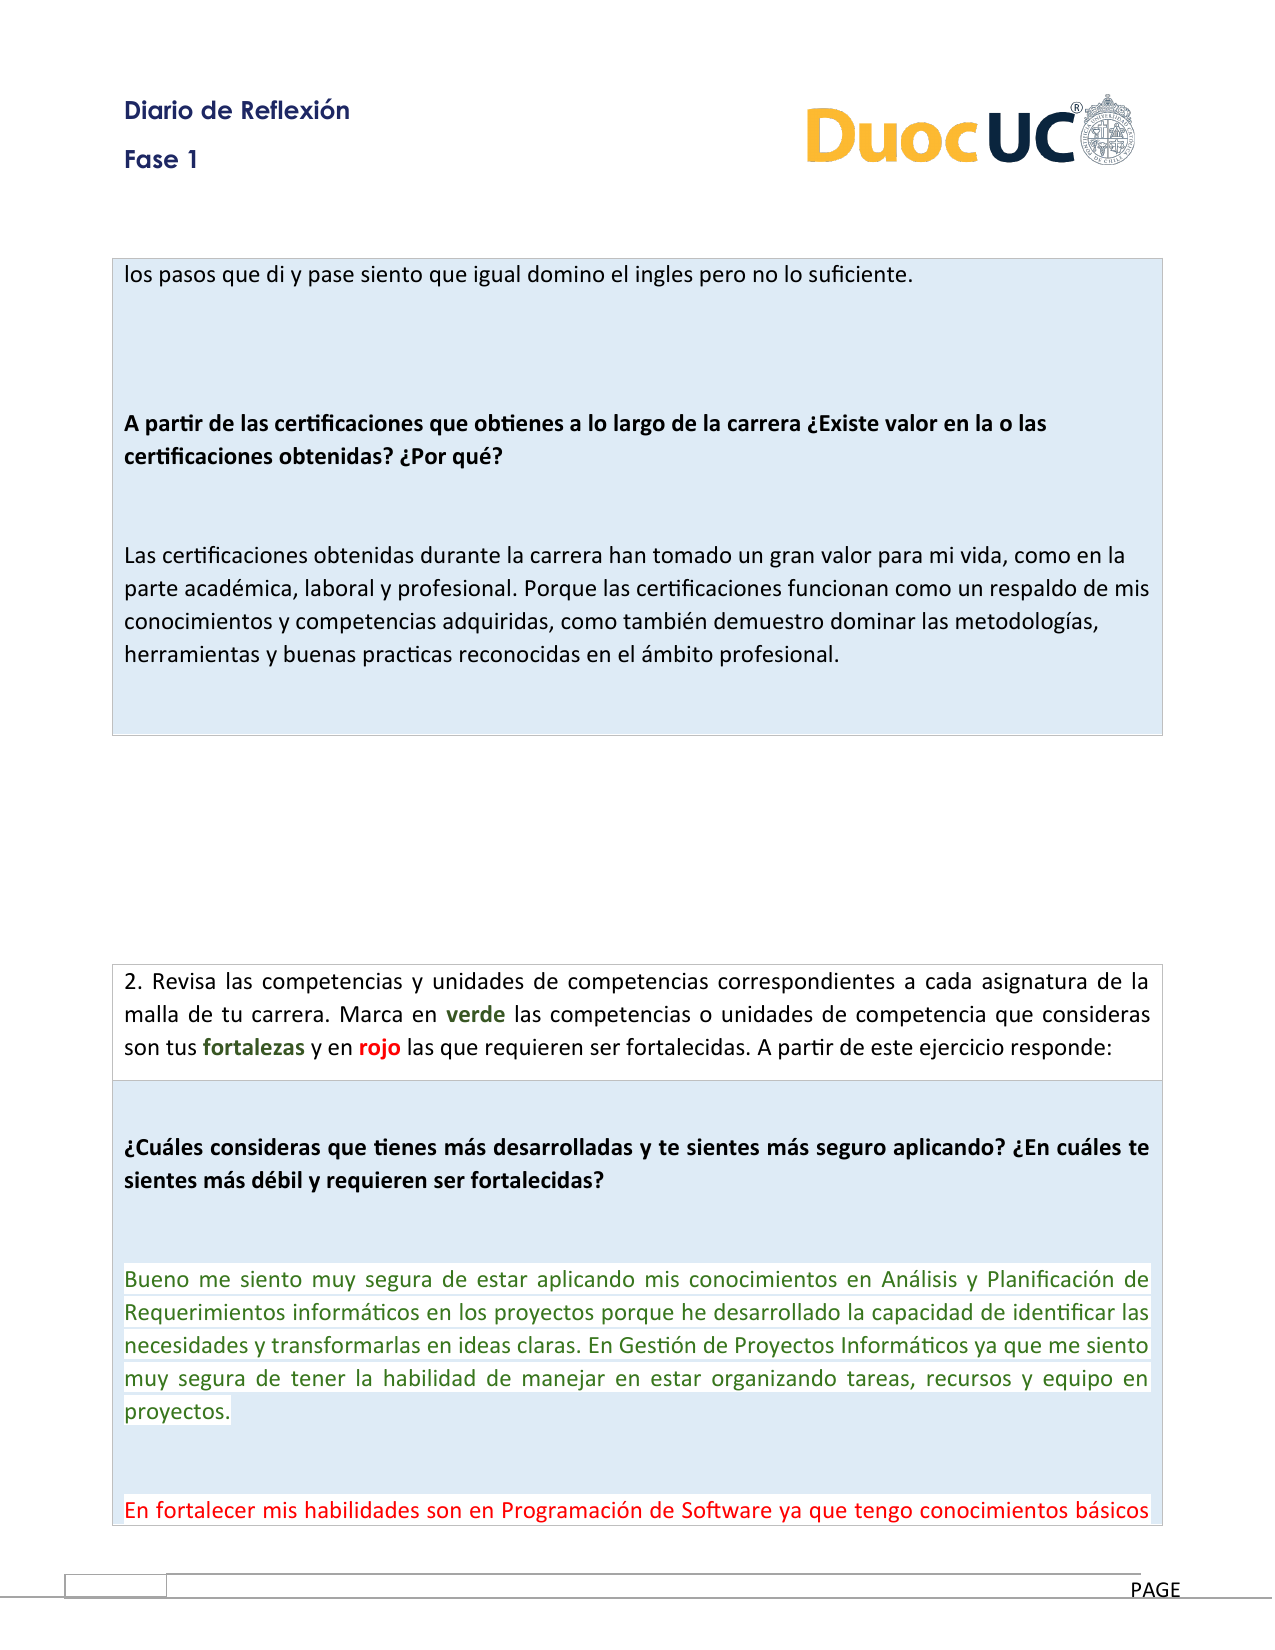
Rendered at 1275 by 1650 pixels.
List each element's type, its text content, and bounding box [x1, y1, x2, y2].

table_header 2. Revisa las competencias y unidades de competencias correspondientes a cada asignatura de la malla de tu carrera. Marca en verde las competencias o unidades de competencia que consideras son tus fortalezas y en rojo las que requieren ser fortalecidas. A partir de este ejercicio responde: [113, 965, 1162, 1080]
picture [807, 94, 1135, 165]
